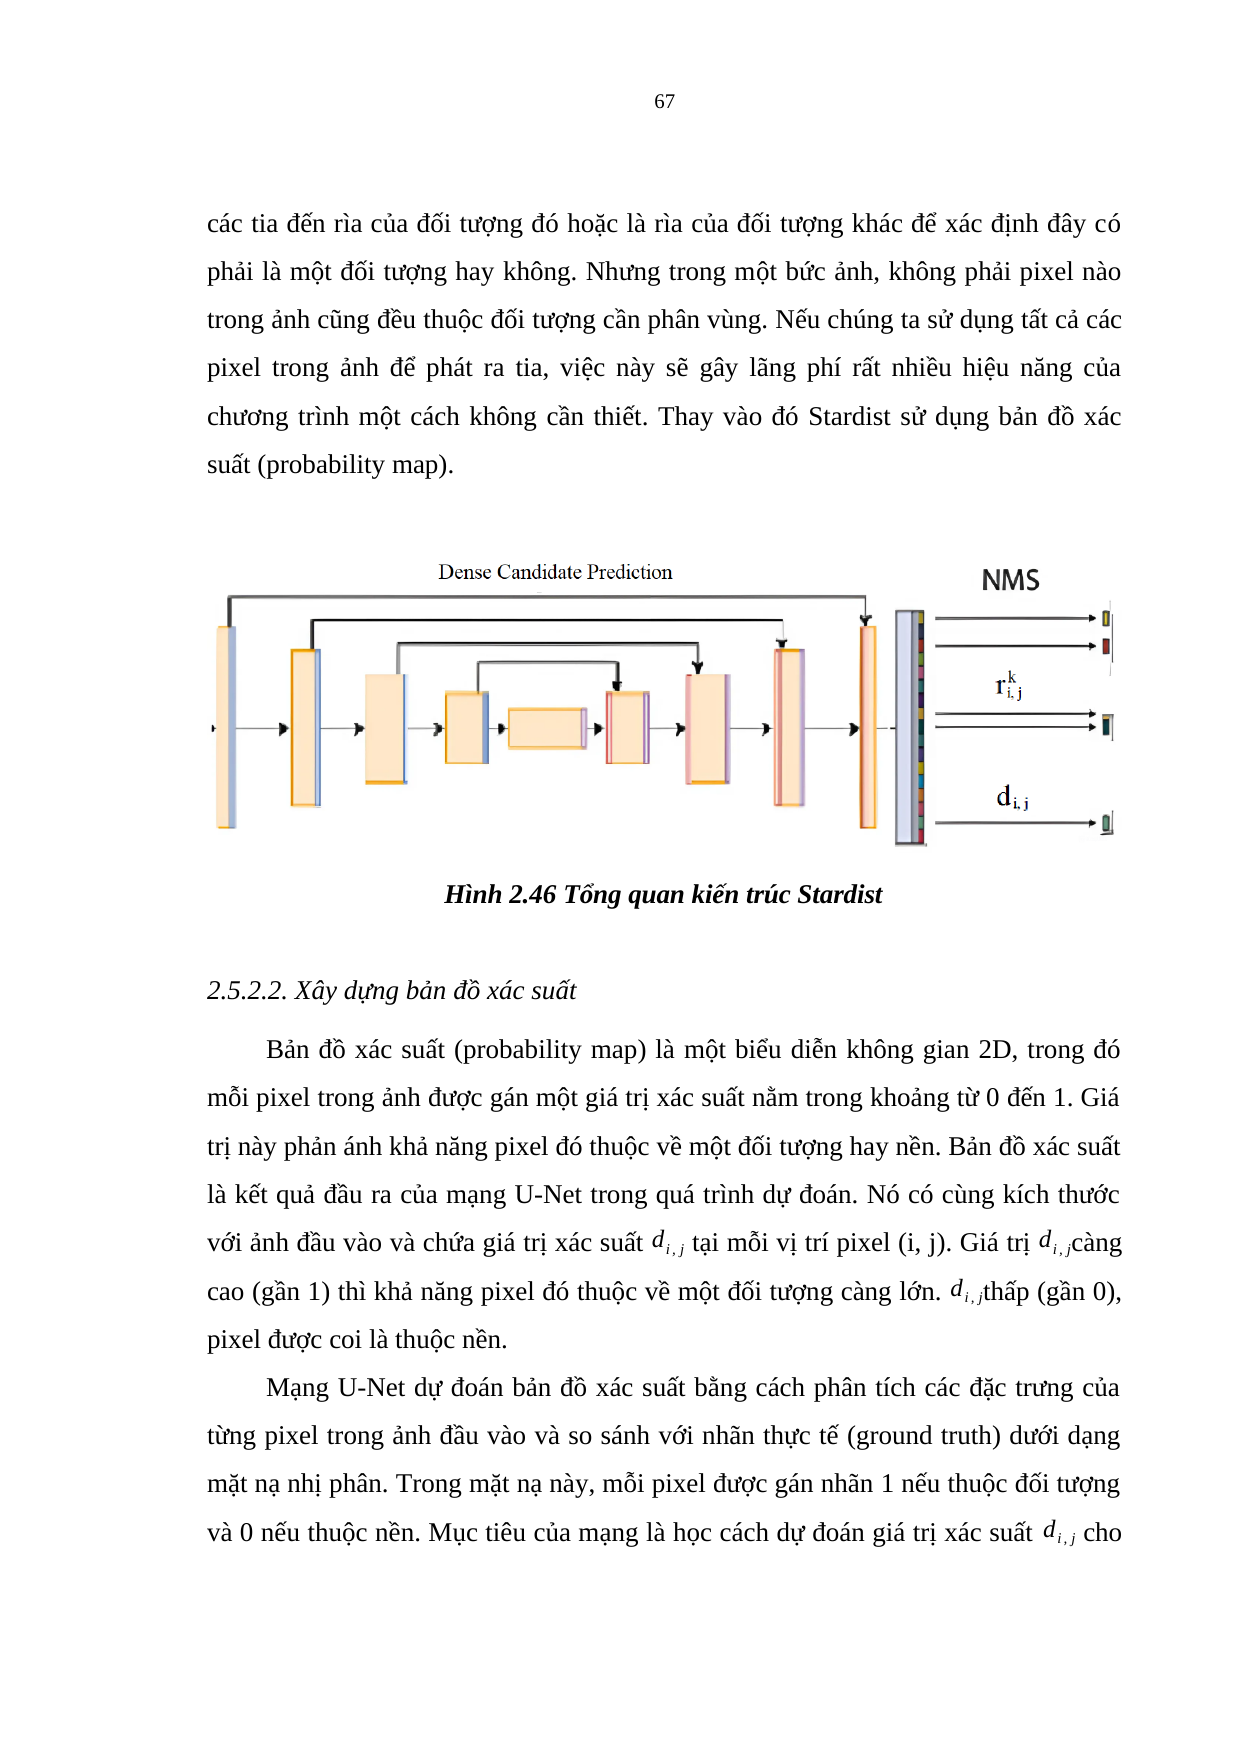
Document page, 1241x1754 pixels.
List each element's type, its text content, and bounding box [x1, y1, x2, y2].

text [207, 1371, 1122, 1547]
picture [206, 533, 1123, 853]
subtitle 2.5.2.2. Xây dựng bản đồ xác suất [207, 974, 1122, 1005]
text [207, 207, 1122, 479]
text Hình 2.46 Tổng quan kiến trúc Stardist [207, 878, 1122, 909]
text Bản đồ xác suất (probability map) là một biểu diễn không gian 2D, trong đó mỗi pixel trong ảnh được gán một giá trị xác suất nằm trong khoảng từ 0 đến 1. Giá trị này phản ánh khả năng pixel đó thuộc về một đối tượng hay nền. Bản đồ xác suất là kết quả đầu ra của mạng U-Net trong quá trình dự đoán. Nó có cùng kích thước với ảnh đầu vào và chứa giá trị xác suất tại mỗi vị trí pixel (i, j). Giá trị càng cao (gần 1) thì khả năng pixel đó thuộc về một đối tượng càng lớn. thấp (gần 0), pixel được coi là thuộc nền. [207, 1033, 1122, 1354]
